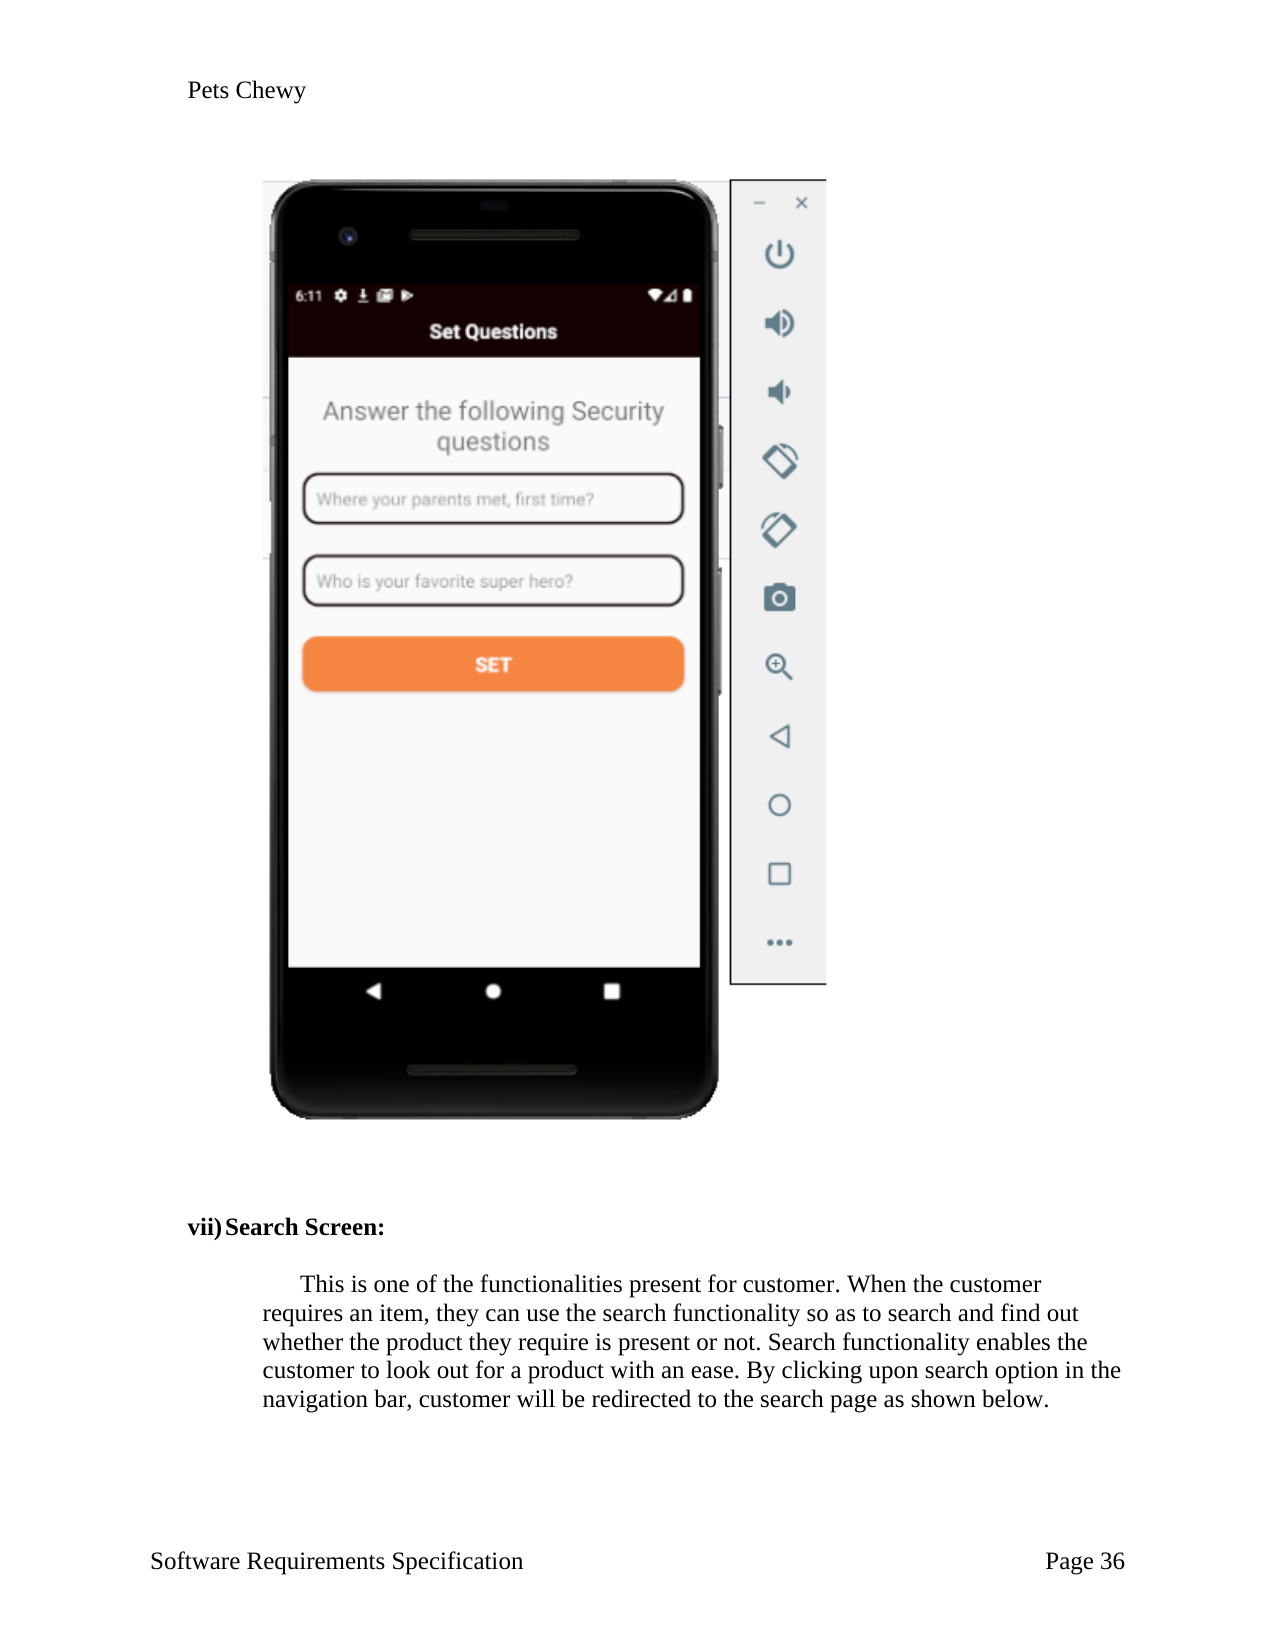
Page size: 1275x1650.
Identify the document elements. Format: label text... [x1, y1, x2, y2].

list Search Screen: [187, 1212, 1125, 1241]
list This is one of the functionalities present for customer. When the customer requires an item, they can use the search functionality so as to search and find out whether the product they require is present or not. Search functionality enables the customer to look out for a product with an ease. By clicking upon search option in the navigation bar, customer will be redirected to the search page as shown below. [262, 1269, 1125, 1413]
picture [262, 178, 827, 1126]
